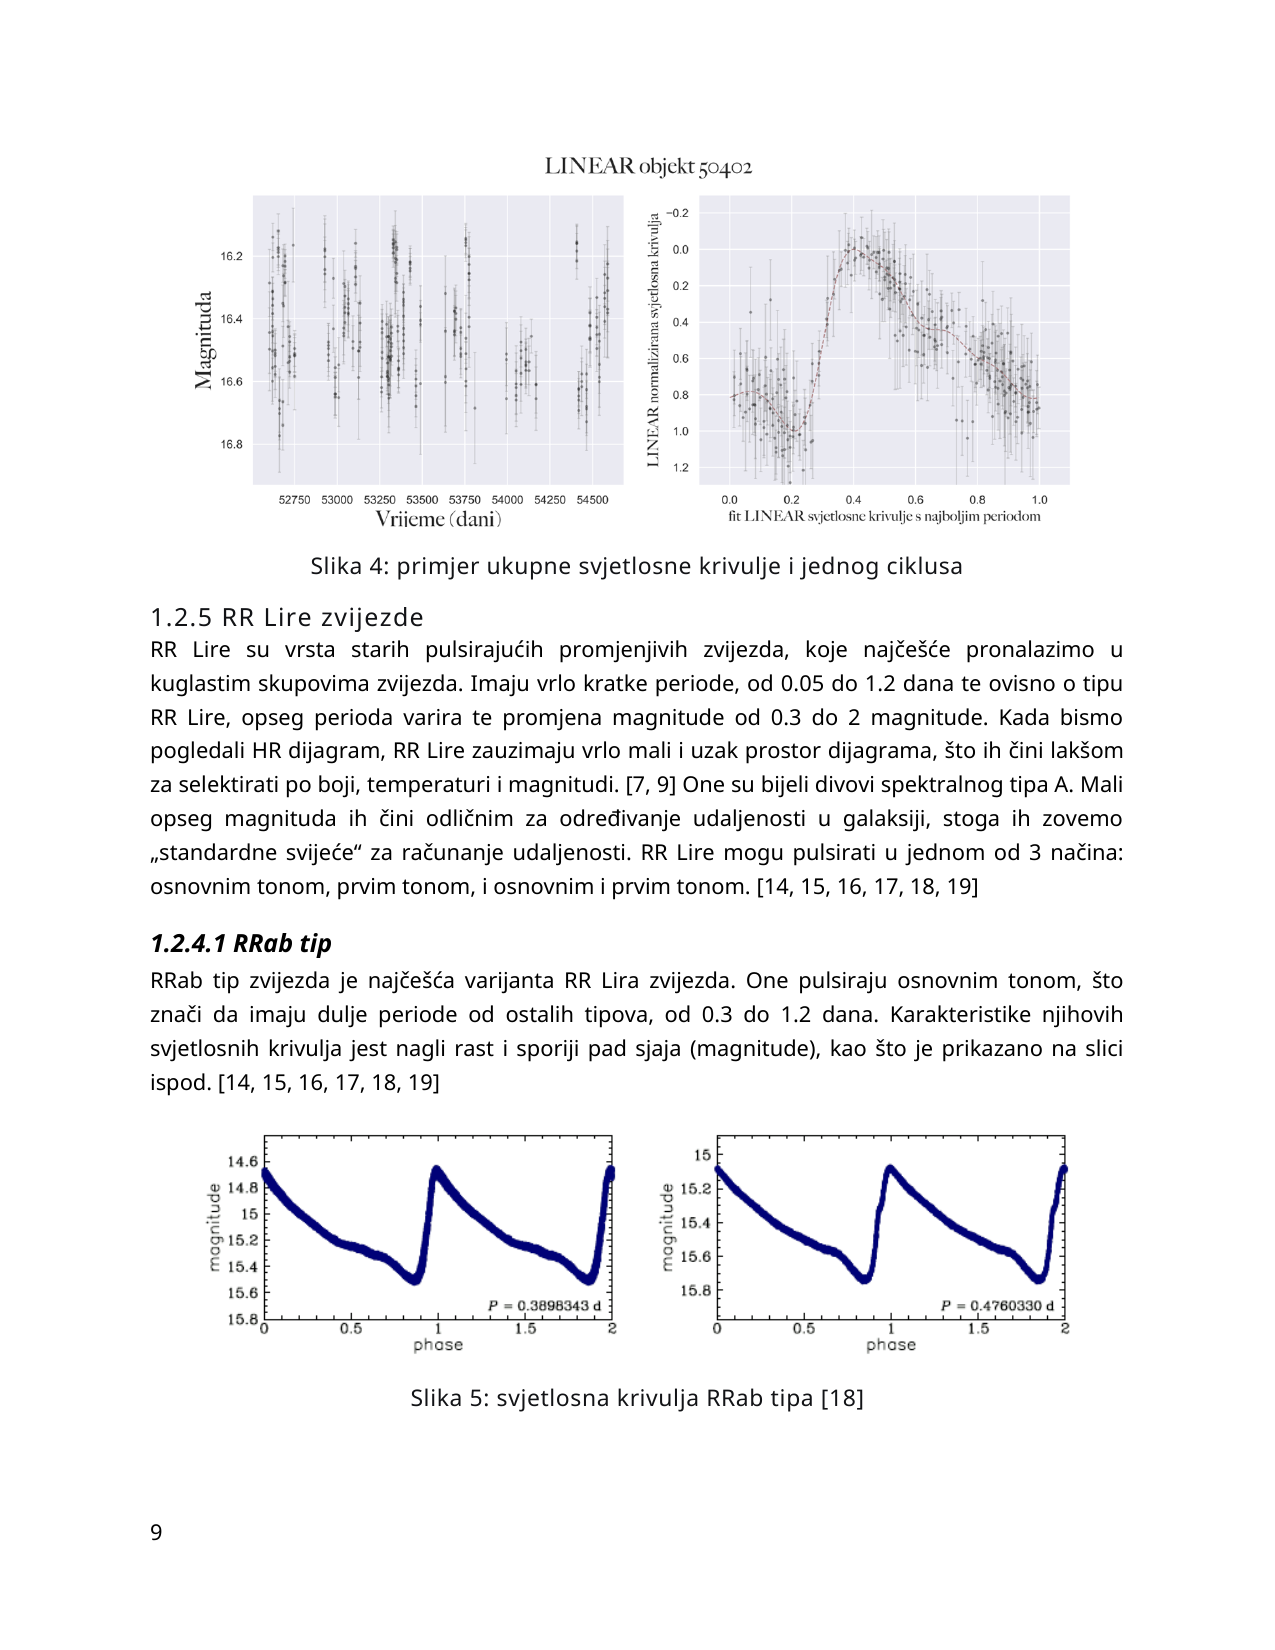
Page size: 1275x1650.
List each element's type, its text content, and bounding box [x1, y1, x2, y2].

text Slika 5: svjetlosna krivulja RRab tipa [18] [150, 1382, 1125, 1413]
subtitle 1.2.5 RR Lire zvijezde [150, 599, 1125, 634]
subtitle 1.2.4.1 RRab tip [150, 926, 1125, 960]
text RRab tip zvijezda je najčešća varijanta RR Lira zvijezda. One pulsiraju osnovnim tonom, što znači da imaju dulje periode od ostalih tipova, od 0.3 do 1.2 dana. Karakteristike njihovih svjetlosnih krivulja jest nagli rast i sporiji pad sjaja (magnitude), kao što je prikazano na slici ispod. [14, 15, 16, 17, 18, 19] [150, 965, 1125, 1097]
picture [192, 1119, 1083, 1359]
text RR Lire su vrsta starih pulsirajućih promjenjivih zvijezda, koje najčešće pronalazimo u kuglastim skupovima zvijezda. Imaju vrlo kratke periode, od 0.05 do 1.2 dana te ovisno o tipu RR Lire, opseg perioda varira te promjena magnitude od 0.3 do 2 magnitude. Kada bismo pogledali HR dijagram, RR Lire zauzimaju vrlo mali i uzak prostor dijagrama, što ih čini lakšom za selektirati po boji, temperaturi i magnitudi. [7, 9] One su bijeli divovi spektralnog tipa A. Mali opseg magnituda ih čini odličnim za određivanje udaljenosti u galaksiji, stoga ih zovemo „standardne svijeće“ za računanje udaljenosti. RR Lire mogu pulsirati u jednom od 3 načina: osnovnim tonom, prvim tonom, i osnovnim i prvim tonom. [14, 15, 16, 17, 18, 19] [150, 634, 1125, 901]
picture [180, 150, 1095, 527]
text Slika 4: primjer ukupne svjetlosne krivulje i jednog ciklusa [150, 549, 1125, 581]
